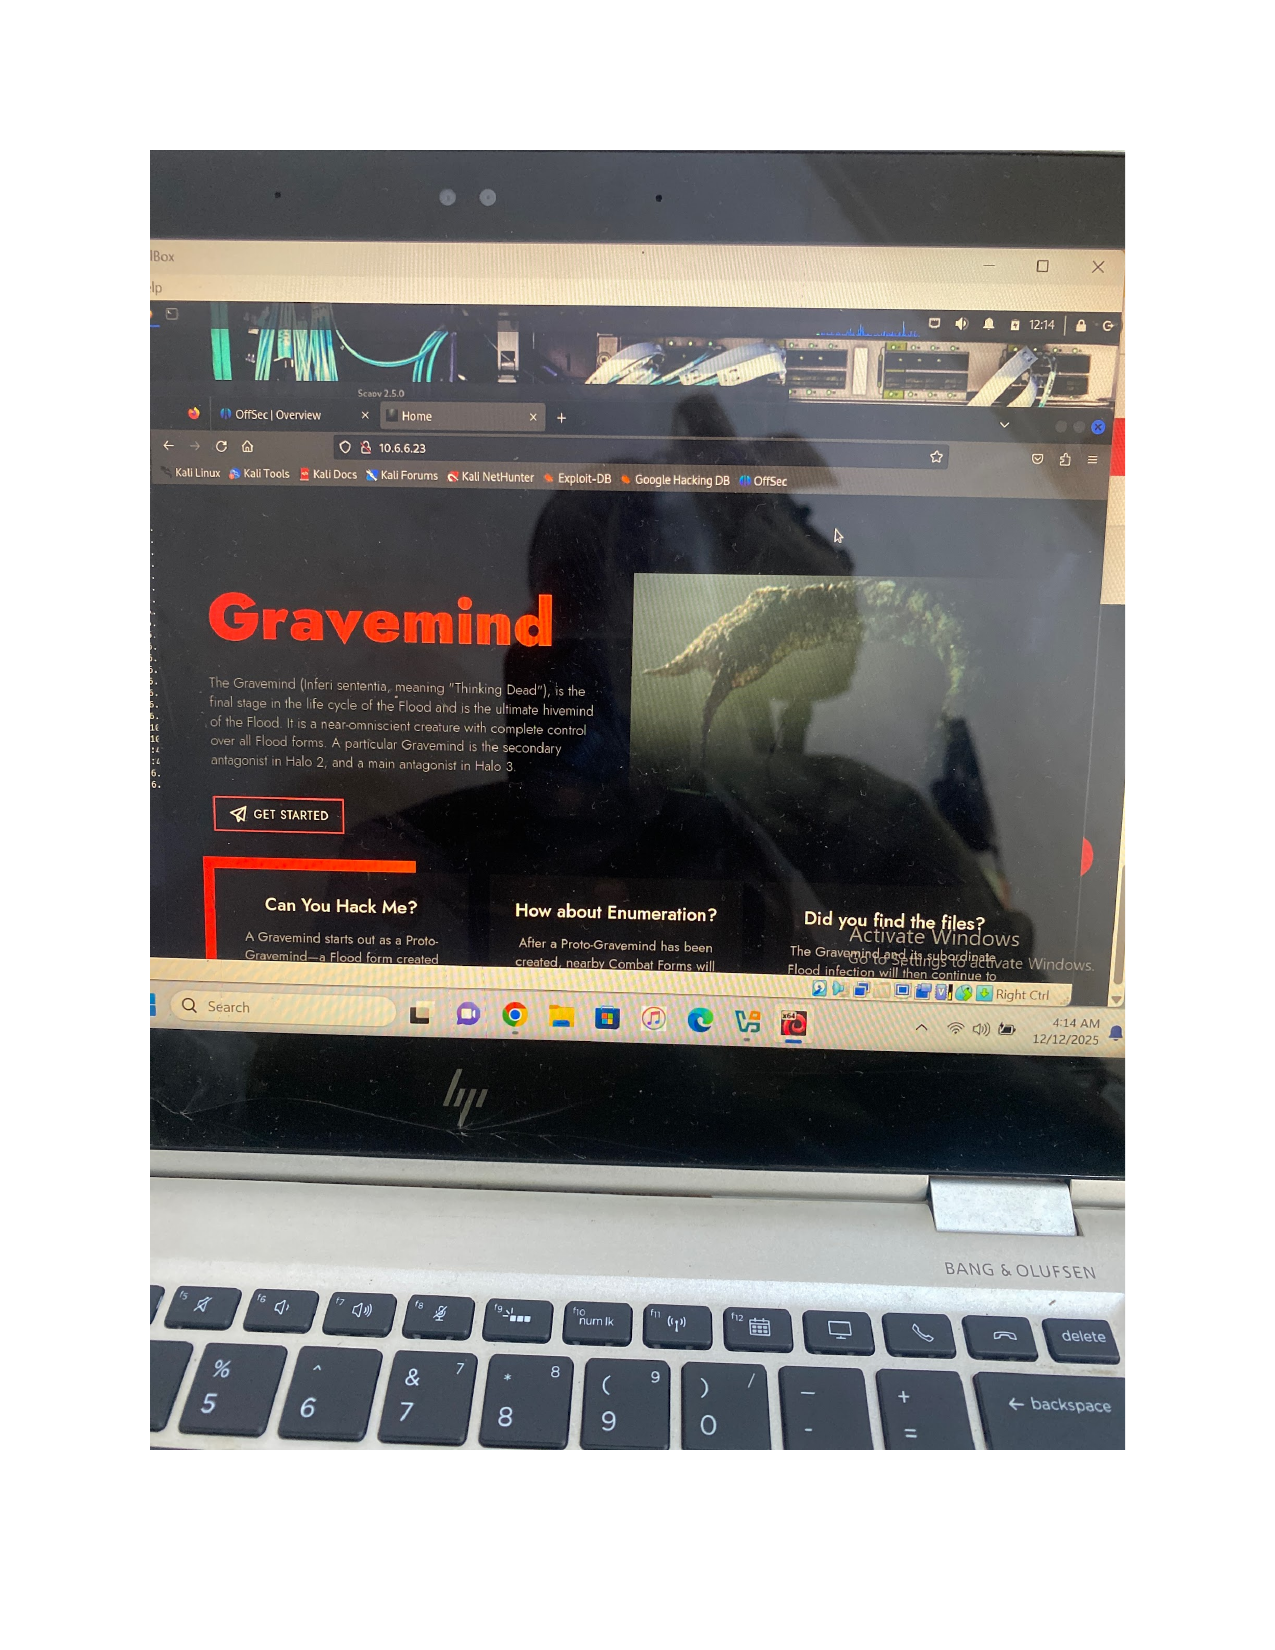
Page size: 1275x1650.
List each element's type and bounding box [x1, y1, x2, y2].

picture [150, 150, 1125, 1450]
